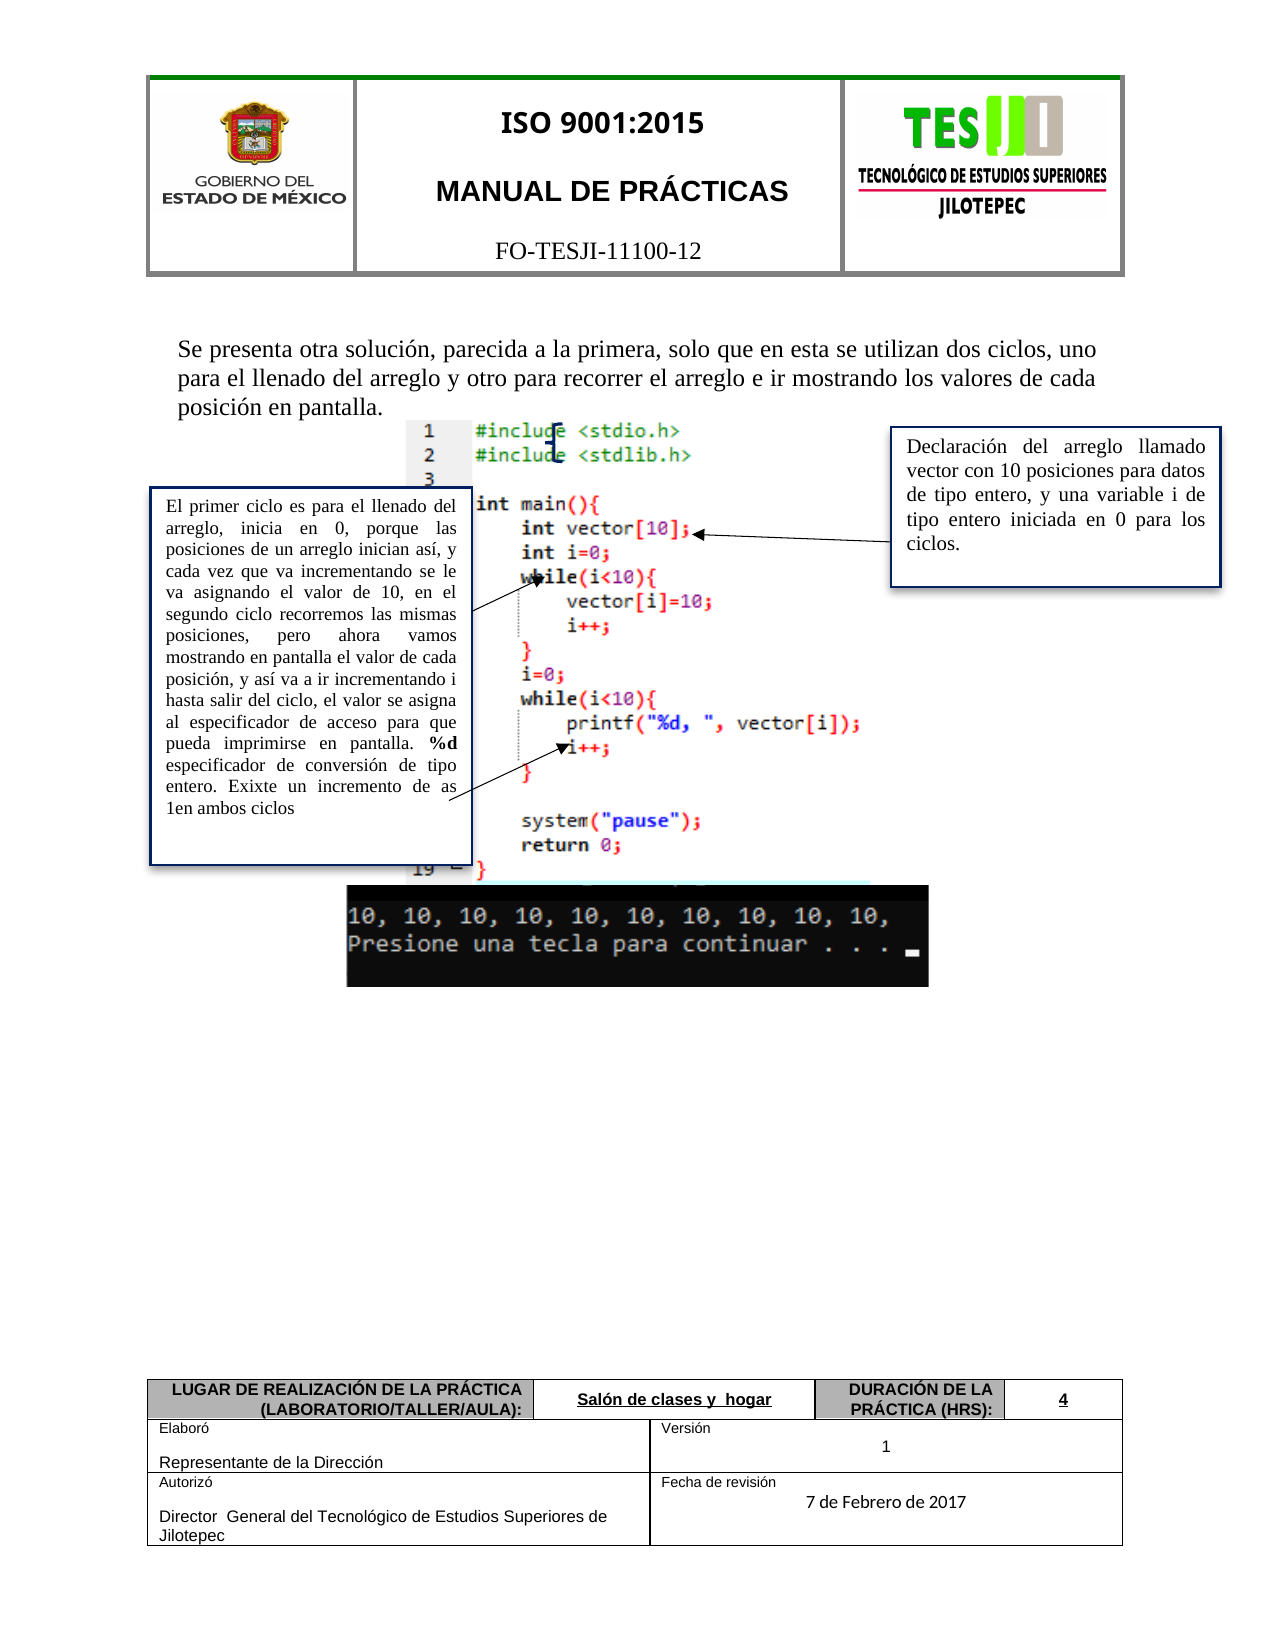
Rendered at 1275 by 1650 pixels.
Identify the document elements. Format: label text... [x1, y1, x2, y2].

picture [856, 92, 1109, 220]
picture [346, 420, 929, 987]
text Se presenta otra solución, parecida a la primera, solo que en esta se utilizan dos ciclos, uno para el llenado del arreglo y otro para recorrer el arreglo e ir mostrando los valores de cada posición en pantalla. [177, 334, 1098, 421]
picture [151, 92, 350, 213]
